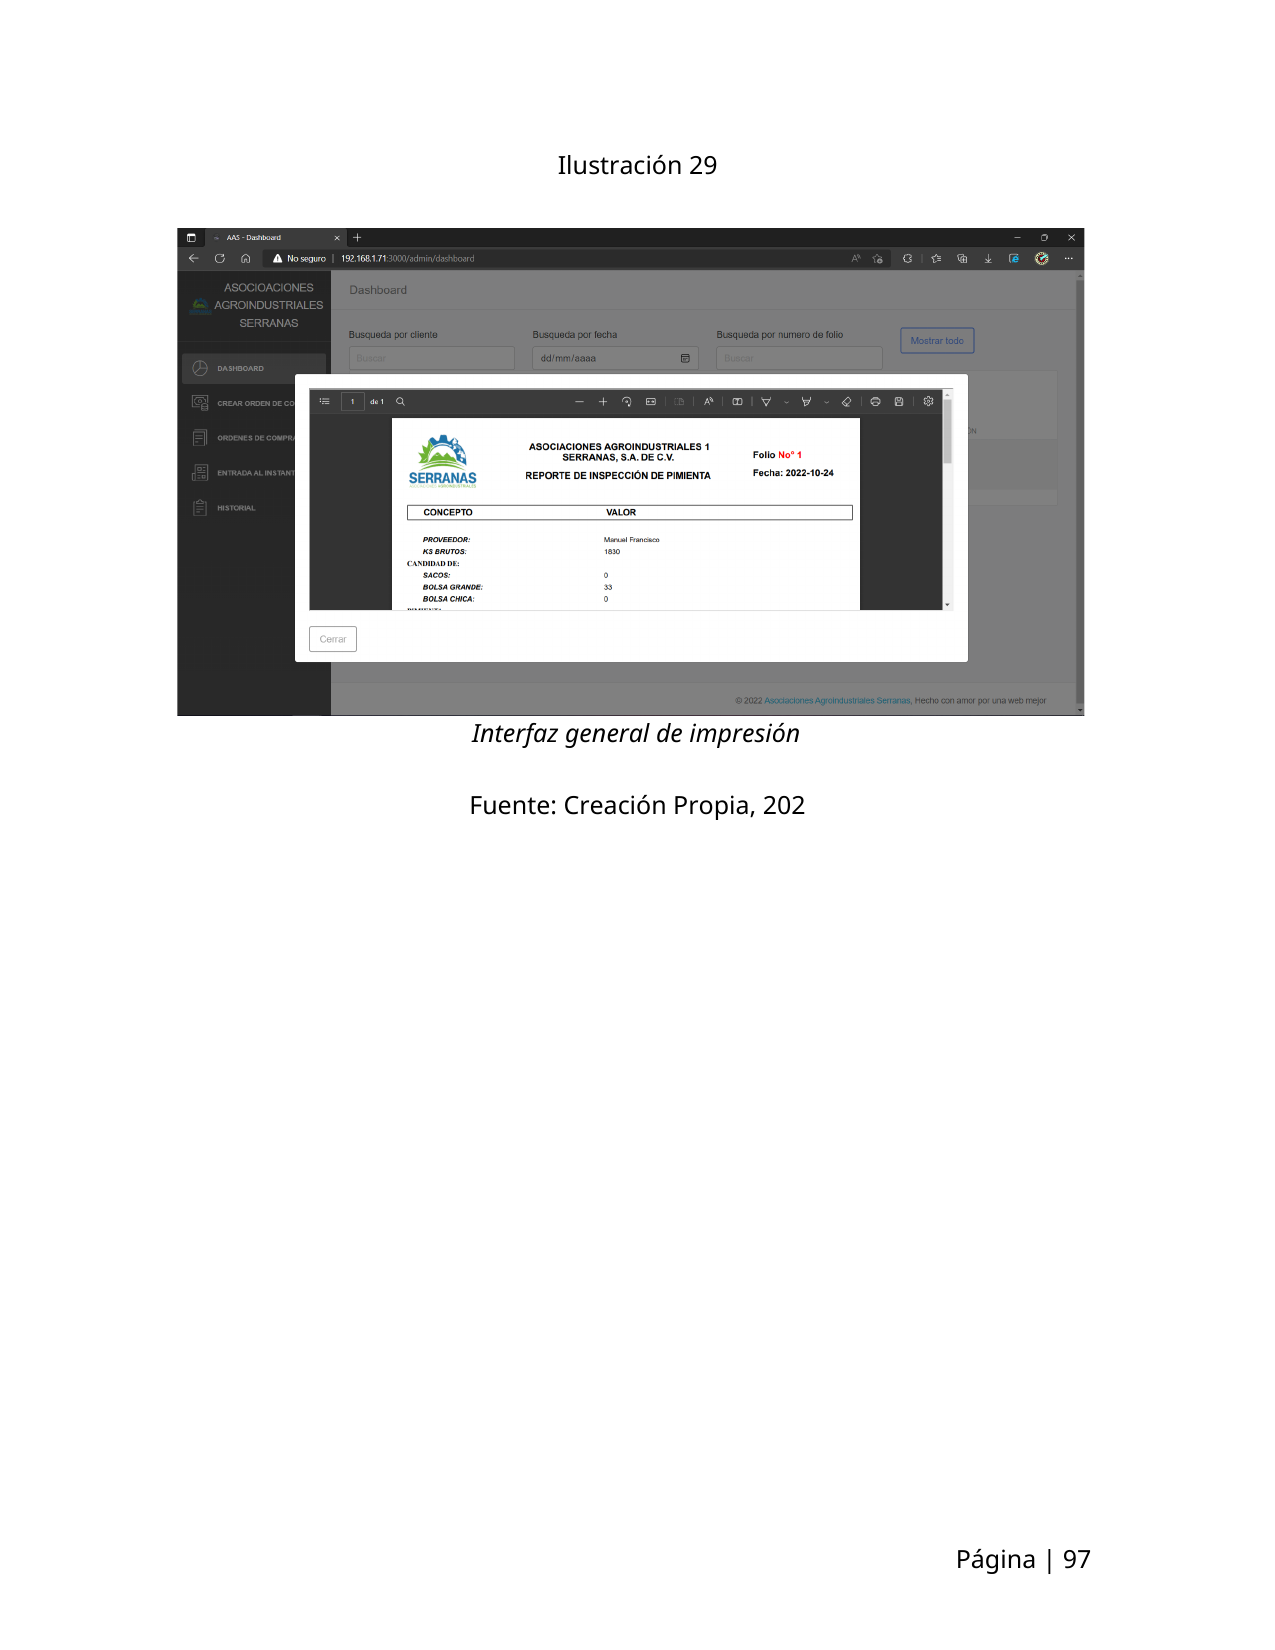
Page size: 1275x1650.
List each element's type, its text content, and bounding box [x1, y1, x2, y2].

picture [177, 228, 1085, 716]
text Fuente: Creación Propia, 202 [177, 788, 1098, 822]
